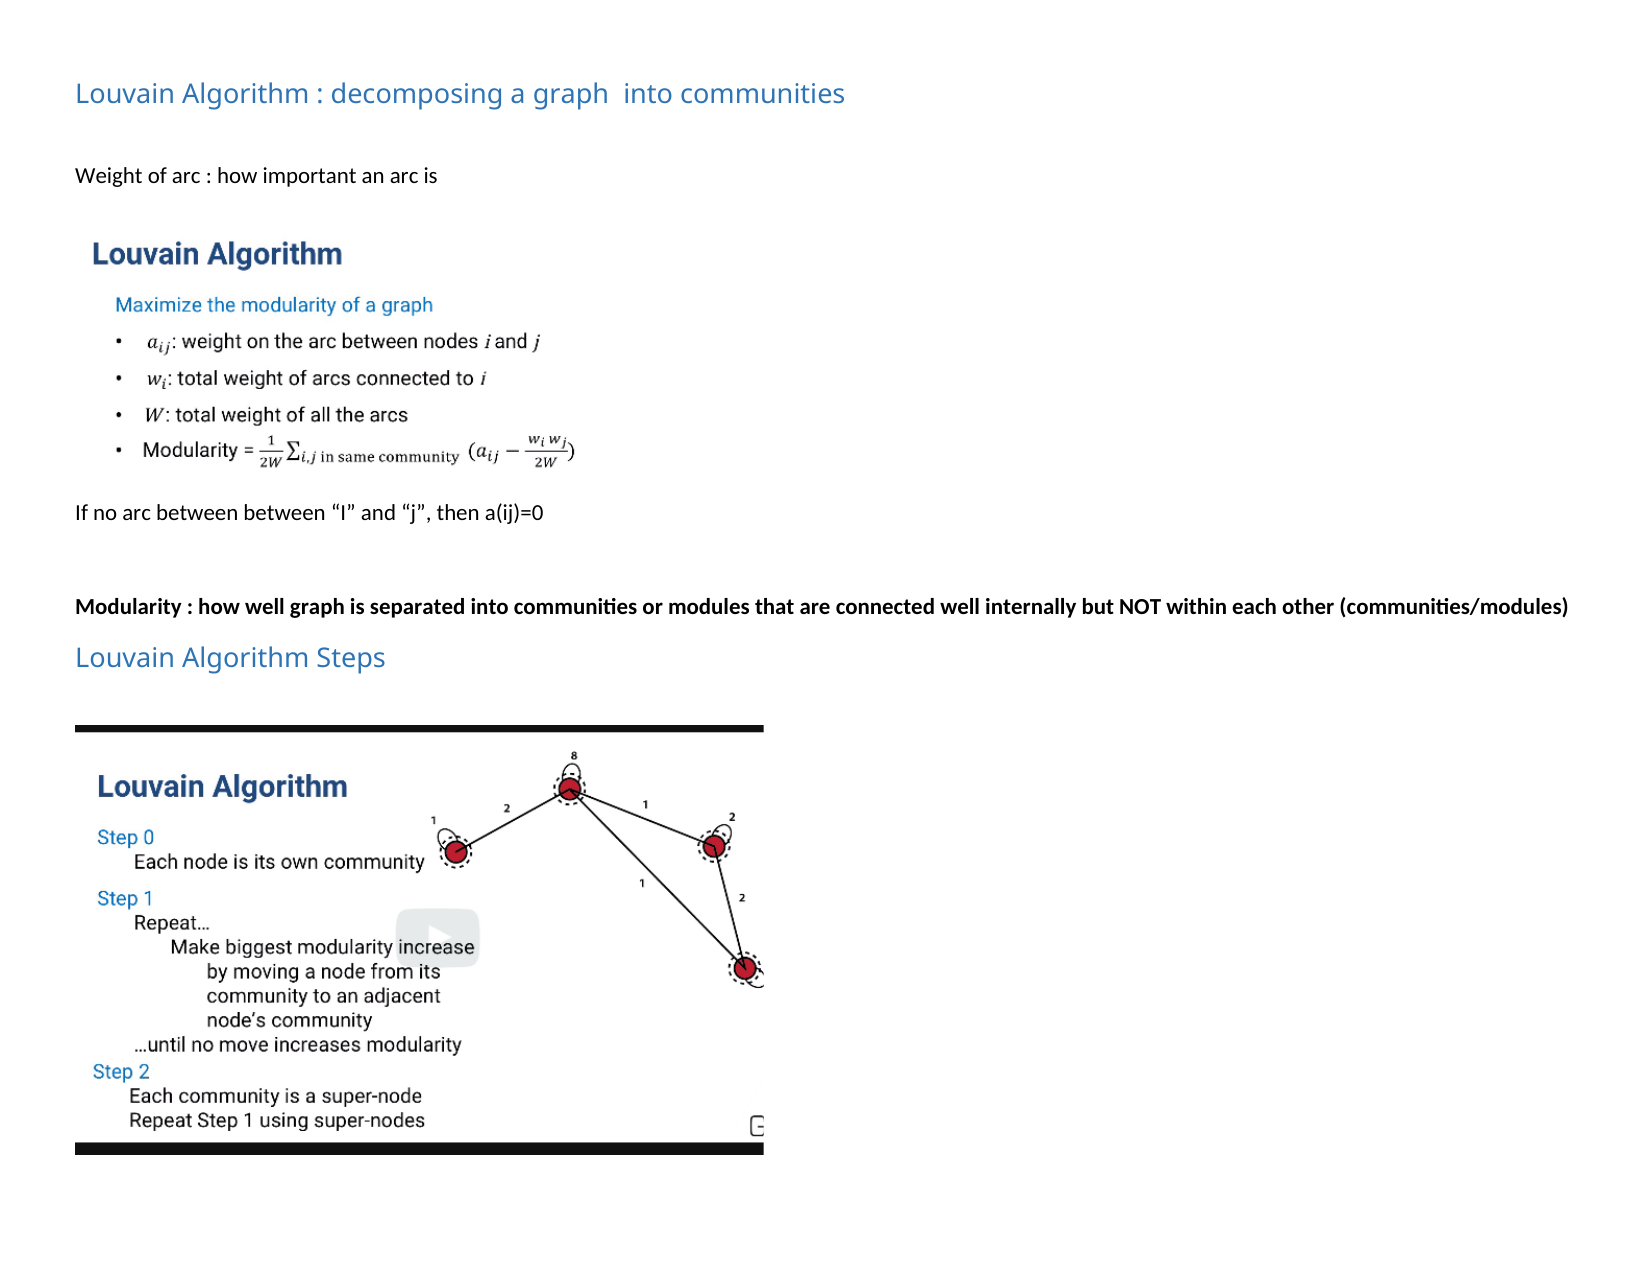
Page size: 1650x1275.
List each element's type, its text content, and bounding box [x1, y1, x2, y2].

subtitle Louvain Algorithm : decomposing a graph into communities [75, 75, 1575, 112]
subtitle Louvain Algorithm Steps [75, 639, 1575, 676]
text Modularity : how well graph is separated into communities or modules that are connected well internally but NOT within each other (communities/modules) [75, 592, 1575, 620]
picture [75, 208, 620, 480]
text If no arc between between “I” and “j”, then a(ij)=0 [75, 498, 1575, 526]
text Weight of arc : how important an arc is [75, 162, 1575, 190]
picture [75, 725, 764, 1155]
